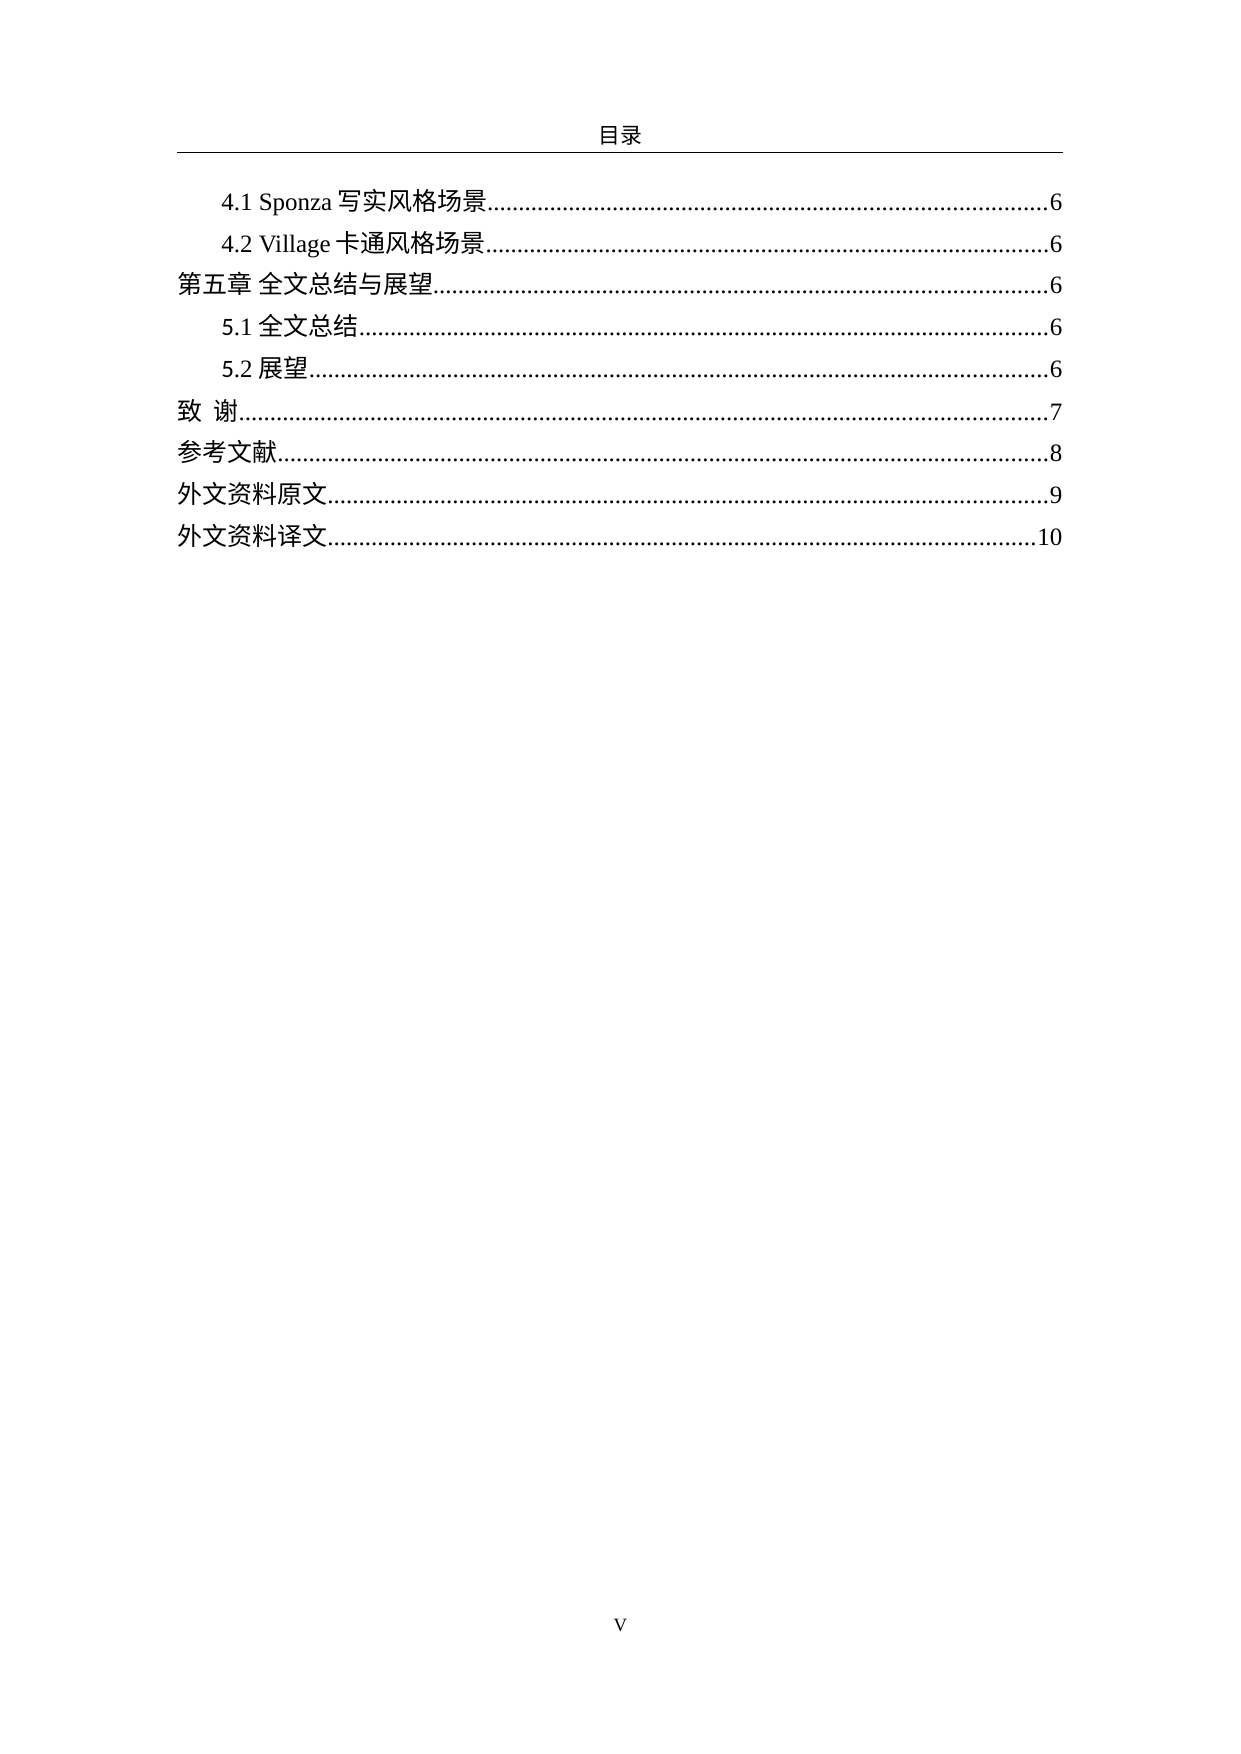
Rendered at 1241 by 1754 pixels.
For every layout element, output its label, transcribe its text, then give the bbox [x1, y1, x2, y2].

text 4.1 Sponza写实风格场景 6 [221, 177, 1063, 219]
text 参考文献 8 [177, 427, 1063, 469]
text 外文资料译文 10 [177, 511, 1063, 552]
text 致 谢 7 [177, 386, 1063, 427]
text 4.2 Village卡通风格场景 6 [221, 219, 1063, 261]
text 外文资料原文 9 [177, 469, 1063, 511]
text 5.2 展望 6 [221, 344, 1063, 386]
text 第五章 全文总结与展望 6 [177, 261, 1063, 302]
text 5.1 全文总结 6 [221, 302, 1063, 344]
